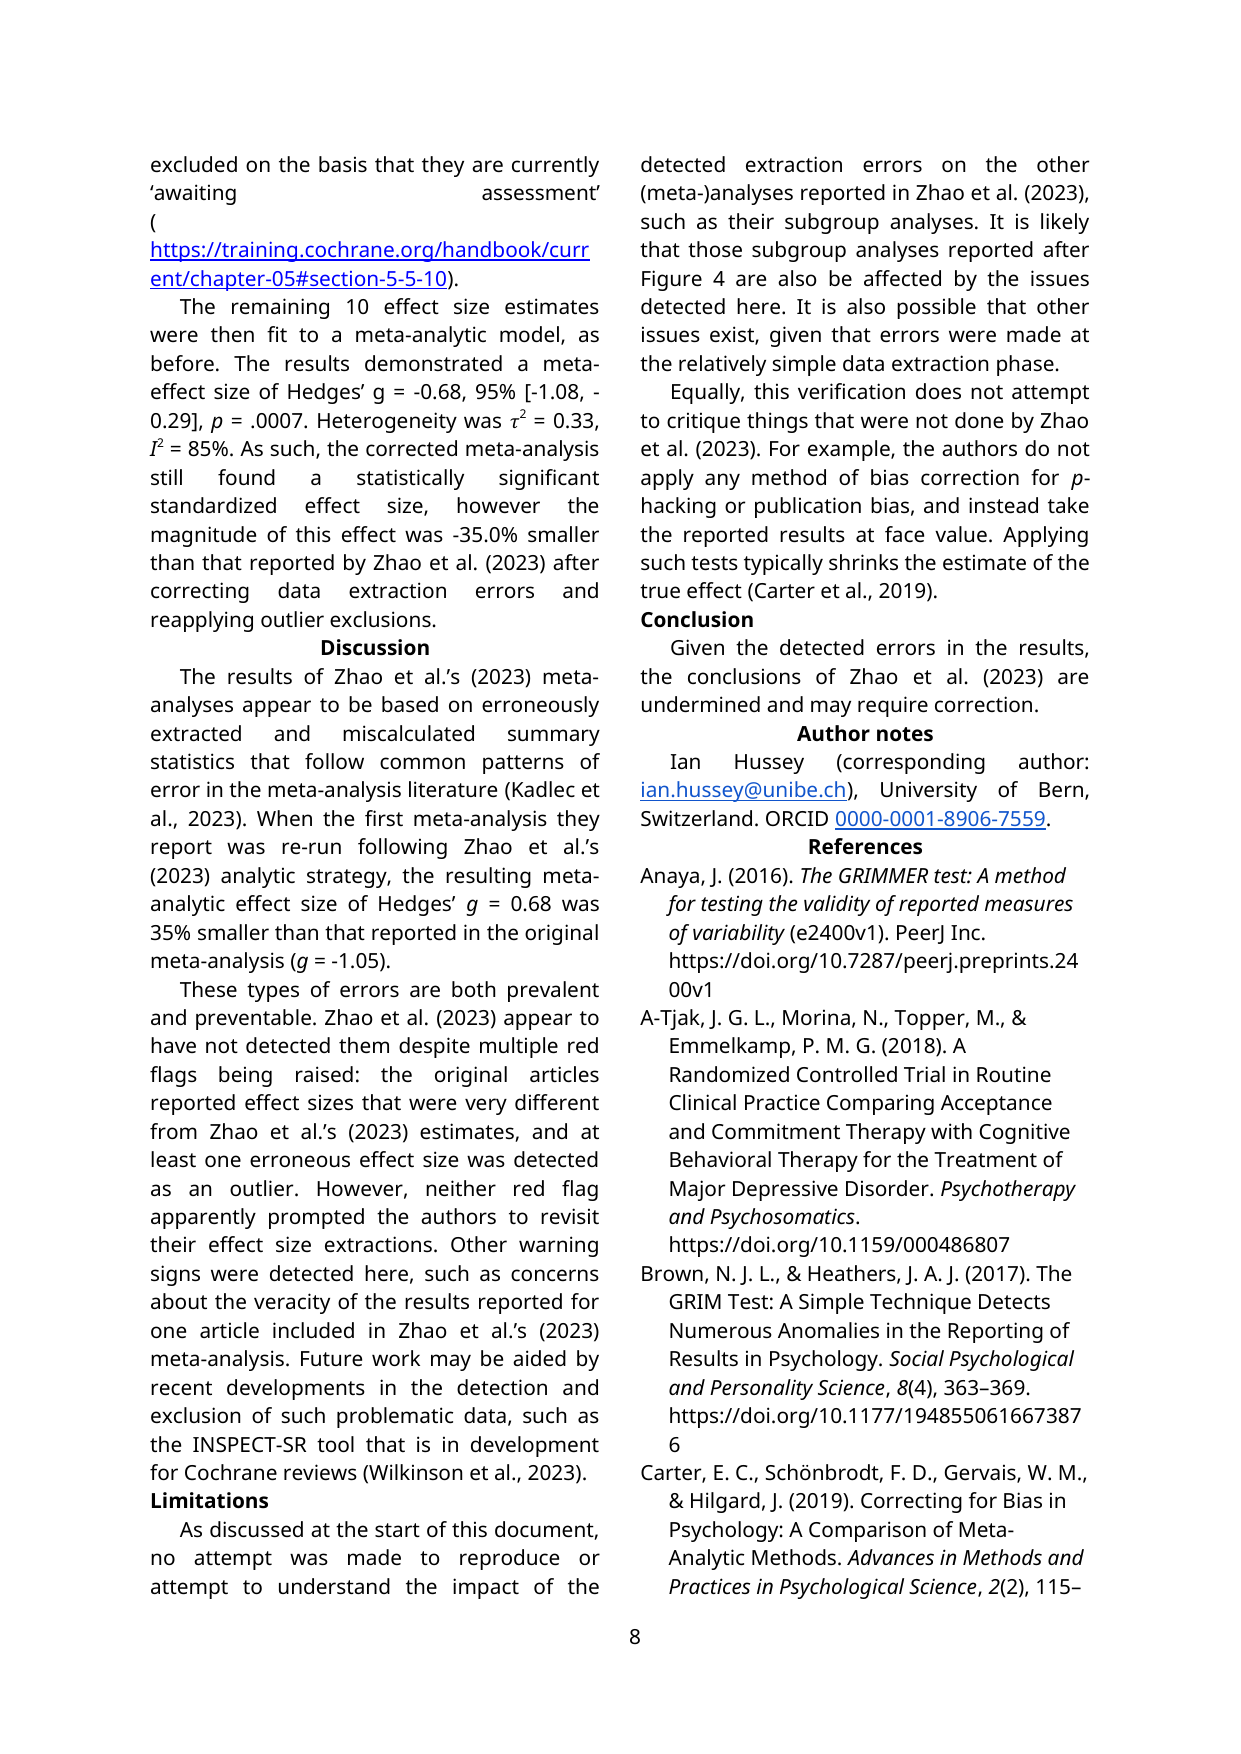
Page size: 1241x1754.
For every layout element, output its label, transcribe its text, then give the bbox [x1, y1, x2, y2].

subtitle Conclusion [640, 605, 1090, 633]
text Ian Hussey (corresponding author: ian.hussey@unibe.ch), University of Bern, Switzerland. ORCID 0000-0001-8906-7559. [640, 747, 1090, 832]
text A-Tjak, J. G. L., Morina, N., Topper, M., & Emmelkamp, P. M. G. (2018). A Randomized Controlled Trial in Routine Clinical Practice Comparing Acceptance and Commitment Therapy with Cognitive Behavioral Therapy for the Treatment of Major Depressive Disorder. Psychotherapy and Psychosomatics. https://doi.org/10.1159/000486807 [640, 1003, 1090, 1259]
text As discussed at the start of this document, no attempt was made to reproduce or attempt to understand the impact of the detected extraction errors on the other (meta-)analyses reported in Zhao et al. (2023), such as their subgroup analyses. It is likely that those subgroup analyses reported after Figure 4 are also be affected by the issues detected here. It is also possible that other issues exist, given that errors were made at the relatively simple data extraction phase. [150, 1515, 600, 1600]
text As discussed at the start of this document, no attempt was made to reproduce or attempt to understand the impact of the detected extraction errors on the other (meta-)analyses reported in Zhao et al. (2023), such as their subgroup analyses. It is likely that those subgroup analyses reported after Figure 4 are also be affected by the issues detected here. It is also possible that other issues exist, given that errors were made at the relatively simple data extraction phase. [640, 150, 1090, 377]
text Given the detected errors in the results, the conclusions of Zhao et al. (2023) are undermined and may require correction. [640, 633, 1090, 719]
text Brown, N. J. L., & Heathers, J. A. J. (2017). The GRIM Test: A Simple Technique Detects Numerous Anomalies in the Reporting of Results in Psychology. Social Psychological and Personality Science, 8(4), 363–369. https://doi.org/10.1177/1948550616673876 [640, 1259, 1090, 1458]
text These types of errors are both prevalent and preventable. Zhao et al. (2023) appear to have not detected them despite multiple red flags being raised: the original articles reported effect sizes that were very different from Zhao et al.’s (2023) estimates, and at least one erroneous effect size was detected as an outlier. However, neither red flag apparently prompted the authors to revisit their effect size extractions. Other warning signs were detected here, such as concerns about the veracity of the results reported for one article included in Zhao et al.’s (2023) meta-analysis. Future work may be aided by recent developments in the detection and exclusion of such problematic data, such as the INSPECT-SR tool that is in development for Cochrane reviews (Wilkinson et al., 2023). [150, 975, 600, 1487]
text Anaya, J. (2016). The GRIMMER test: A method for testing the validity of reported measures of variability (e2400v1). PeerJ Inc. https://doi.org/10.7287/peerj.preprints.2400v1 [640, 861, 1090, 1003]
text Equally, this verification does not attempt to critique things that were not done by Zhao et al. (2023). For example, the authors do not apply any method of bias correction for p-hacking or publication bias, and instead take the reported results at face value. Applying such tests typically shrinks the estimate of the true effect (Carter et al., 2019). [640, 377, 1090, 605]
subtitle Author notes [640, 719, 1090, 747]
text The results of Zhao et al.’s (2023) meta-analyses appear to be based on erroneously extracted and miscalculated summary statistics that follow common patterns of error in the meta-analysis literature (Kadlec et al., 2023). When the first meta-analysis they report was re-run following Zhao et al.’s (2023) analytic strategy, the resulting meta-analytic effect size of Hedges’ g = 0.68 was 35% smaller than that reported in the original meta-analysis (g = -1.05). [150, 662, 600, 975]
subtitle Limitations [150, 1487, 600, 1515]
subtitle References [640, 832, 1090, 861]
text The remaining 10 effect size estimates were then fit to a meta-analytic model, as before. The results demonstrated a meta-effect size of Hedges’ g = -0.68, 95% [-1.08, -0.29], p = .0007. Heterogeneity was 𝜏2 = 0.33, I2 = 85%. As such, the corrected meta-analysis still found a statistically significant standardized effect size, however the magnitude of this effect was -35.0% smaller than that reported by Zhao et al. (2023) after correcting data extraction errors and reapplying outlier exclusions. [150, 292, 600, 633]
subtitle Discussion [150, 633, 600, 662]
